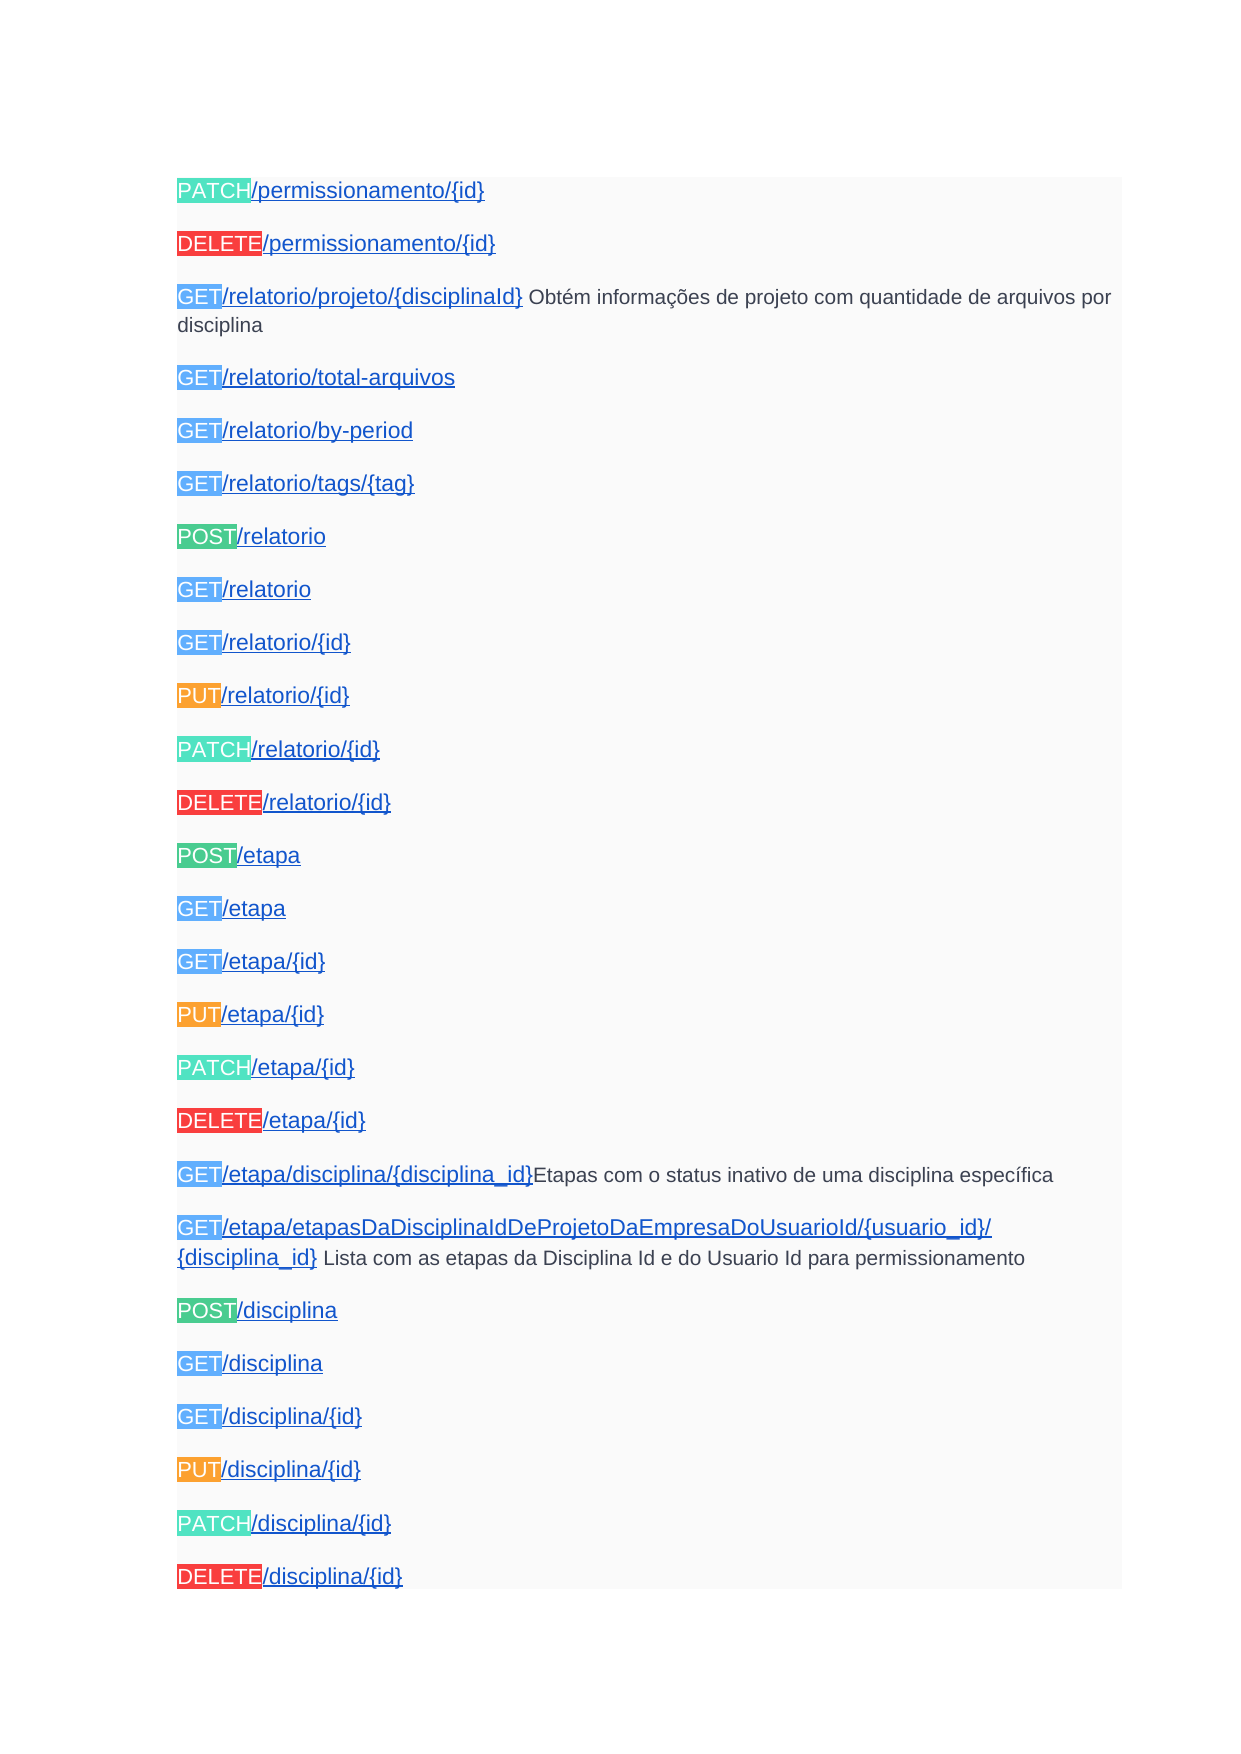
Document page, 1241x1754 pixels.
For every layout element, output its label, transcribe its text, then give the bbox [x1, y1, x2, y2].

text GET/etapa/disciplina/{disciplina_id}Etapas com o status inativo de uma disciplina específica [222, 1161, 1122, 1187]
text PATCH/disciplina/{id} [177, 1509, 1122, 1536]
text GET/disciplina/{id} [177, 1403, 1122, 1429]
text PUT/etapa/{id} [177, 1001, 1122, 1027]
text GET/etapa/{id} [177, 948, 1122, 974]
text DELETE/etapa/{id} [177, 1107, 1122, 1134]
text DELETE/relatorio/{id} [177, 789, 1122, 815]
text POST/disciplina [177, 1297, 1122, 1323]
text GET/relatorio/total-arquivos [177, 364, 1122, 390]
text PATCH/etapa/{id} [177, 1054, 1122, 1081]
text GET/etapa [177, 895, 1122, 921]
text POST/relatorio [177, 523, 1122, 549]
text PATCH/relatorio/{id} [251, 736, 1122, 762]
text GET/relatorio/{id} [177, 629, 1122, 656]
text GET/relatorio/by-period [177, 417, 1122, 443]
text POST/etapa [177, 842, 1122, 868]
text DELETE/disciplina/{id} [177, 1563, 1122, 1589]
text PATCH/permissionamento/{id} [177, 177, 1122, 203]
text GET/etapa/etapasDaDisciplinaIdDeProjetoDaEmpresaDoUsuarioId/{usuario_id}/{disciplina_id} Lista com as etapas da Disciplina Id e do Usuario Id para permissionamento [177, 1214, 1122, 1270]
text GET/disciplina [177, 1350, 1122, 1376]
text GET/relatorio/projeto/{disciplinaId} Obtém informações de projeto com quantidade de arquivos por disciplina [177, 283, 1122, 337]
text DELETE/permissionamento/{id} [177, 230, 1122, 257]
text GET/relatorio [177, 576, 1122, 602]
text GET/relatorio/tags/{tag} [177, 470, 1122, 496]
text PUT/relatorio/{id} [177, 682, 1122, 709]
text PUT/disciplina/{id} [177, 1456, 1122, 1483]
